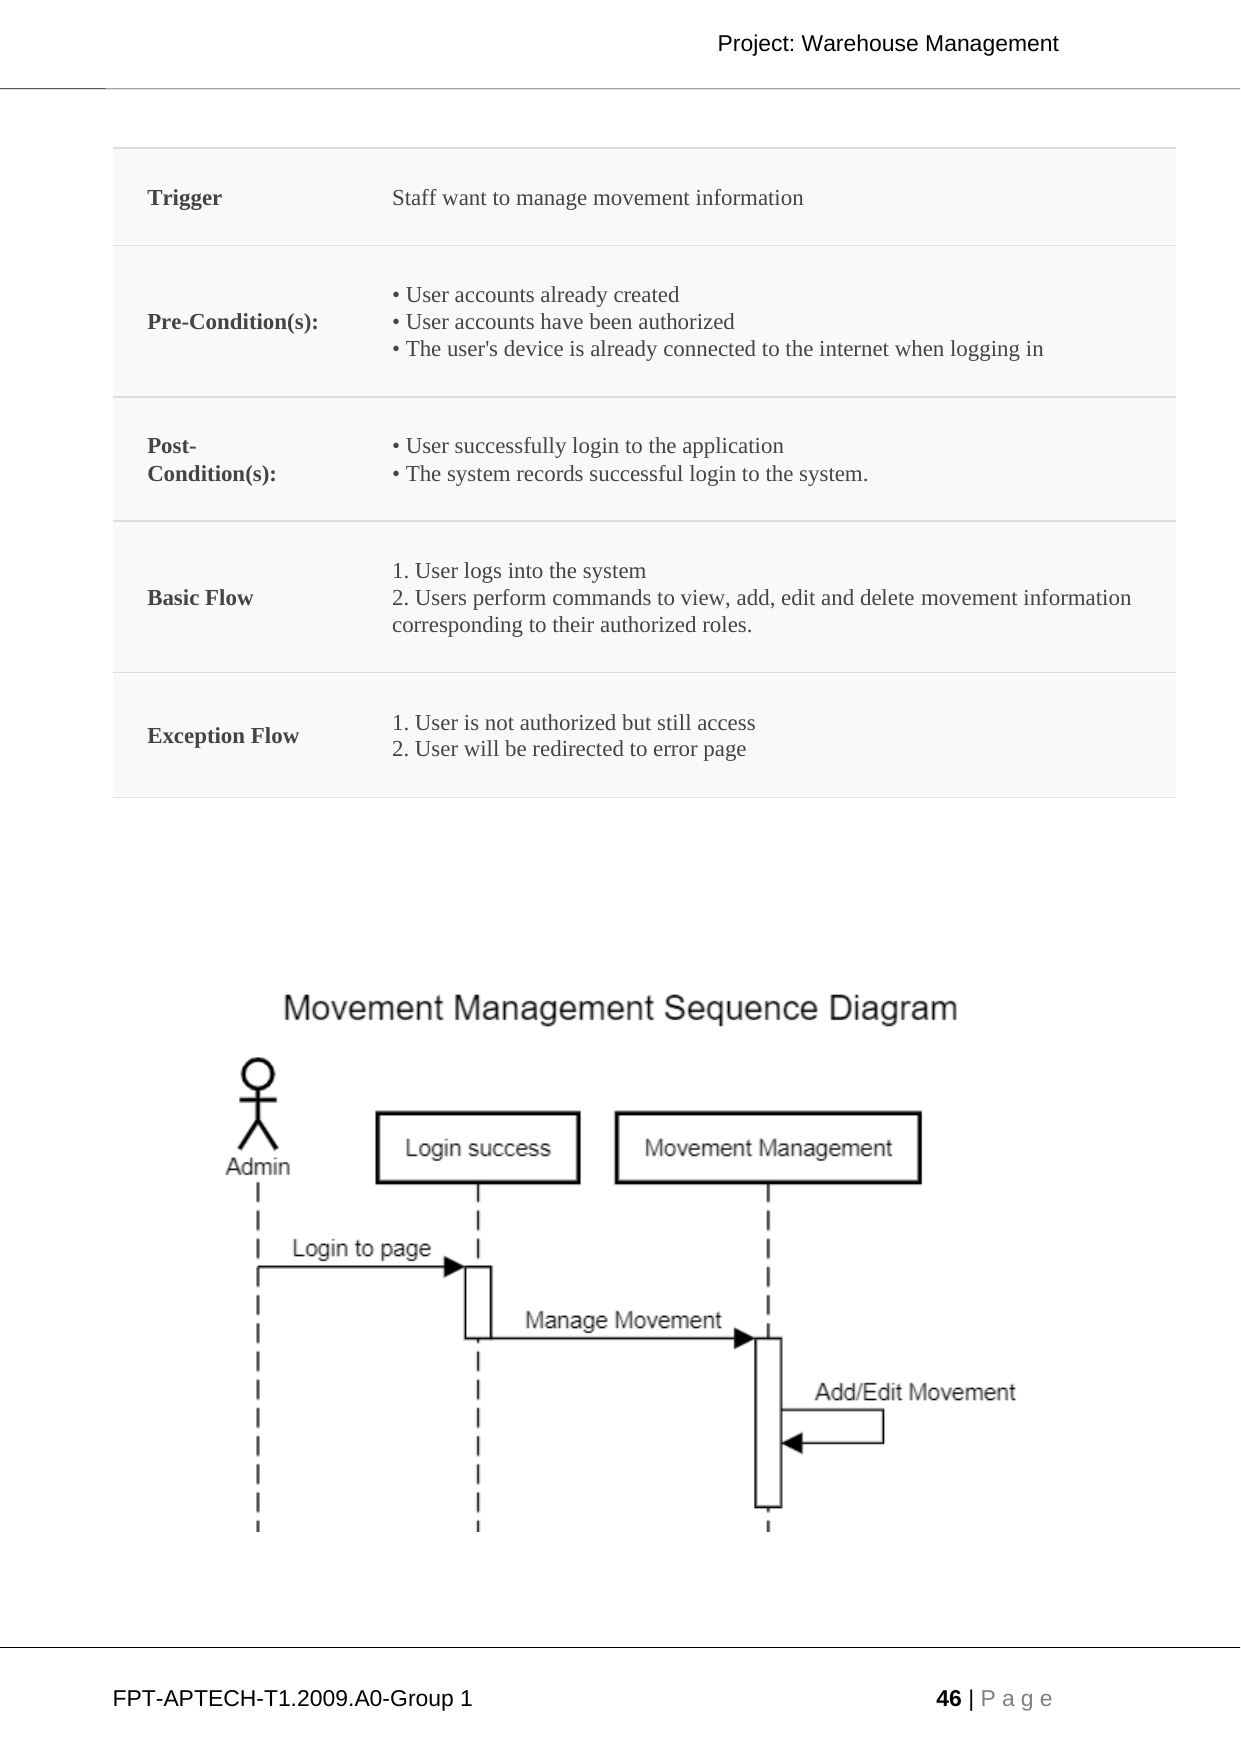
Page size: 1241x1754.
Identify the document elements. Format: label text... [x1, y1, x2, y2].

table_cell Staff want to manage movement information [357, 149, 1176, 244]
table_cell • User accounts already created • User accounts have been authorized • The user's device is already connected to the internet when logging in [357, 246, 1176, 396]
picture [213, 981, 1027, 1532]
table_cell Exception Flow [113, 673, 357, 796]
table_cell Trigger [113, 149, 357, 244]
table_cell 1. User logs into the system 2. Users perform commands to view, add, edit and delete movement information corresponding to their authorized roles. [357, 522, 1176, 672]
table_cell Basic Flow [113, 522, 357, 672]
table_cell Post-Condition(s): [113, 398, 357, 520]
table_cell • User successfully login to the application • The system records successful login to the system. [357, 398, 1176, 520]
table_cell Pre-Condition(s): [113, 246, 357, 396]
table_cell 1. User is not authorized but still access 2. User will be redirected to error page [357, 673, 1176, 796]
